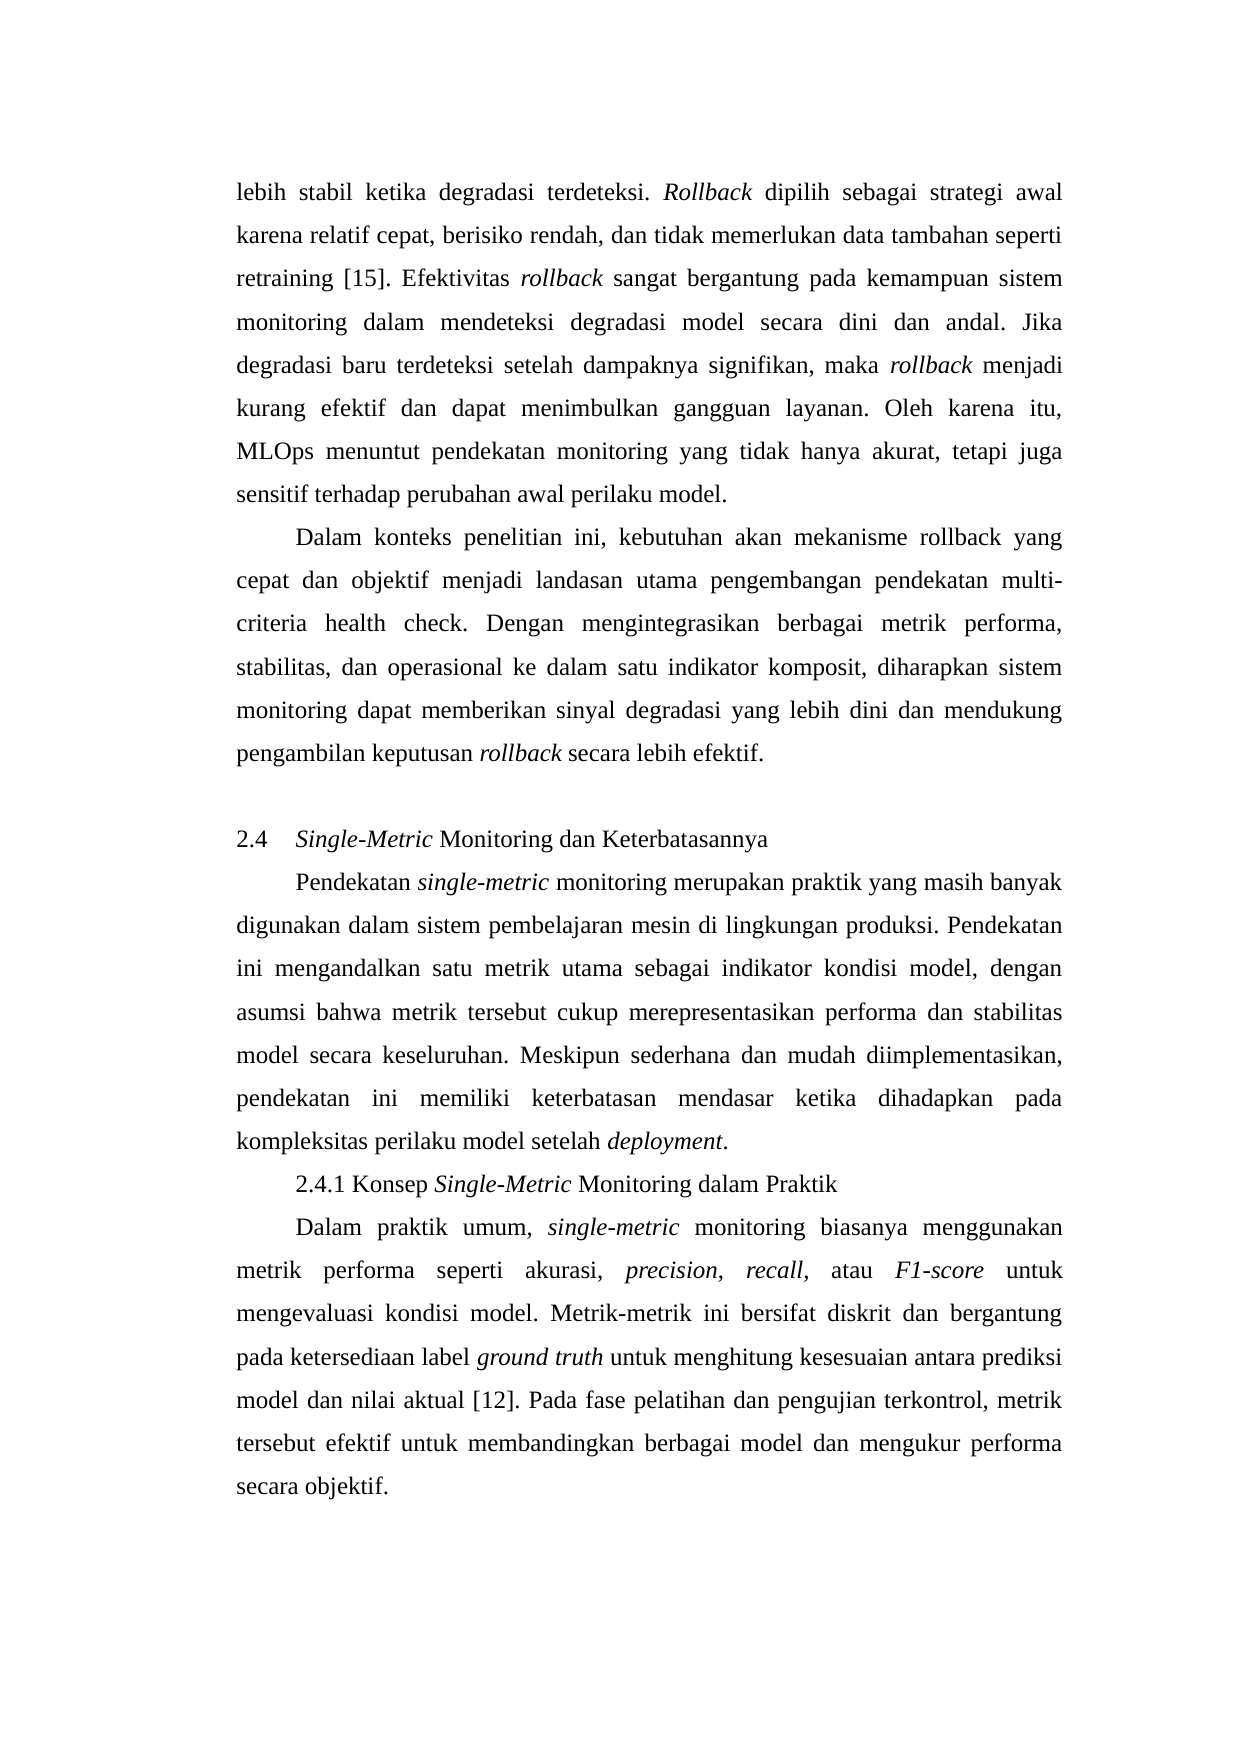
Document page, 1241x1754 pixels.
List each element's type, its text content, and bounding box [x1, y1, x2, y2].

text Dalam konteks penelitian ini, kebutuhan akan mekanisme rollback yang cepat dan objektif menjadi landasan utama pengembangan pendekatan multi-criteria health check. Dengan mengintegrasikan berbagai metrik performa, stabilitas, dan operasional ke dalam satu indikator komposit, diharapkan sistem monitoring dapat memberikan sinyal degradasi yang lebih dini dan mendukung pengambilan keputusan rollback secara lebih efektif. [236, 522, 1063, 767]
text Dalam praktik umum, single-metric monitoring biasanya menggunakan metrik performa seperti akurasi, precision, recall, atau F1-score untuk mengevaluasi kondisi model. Metrik-metrik ini bersifat diskrit dan bergantung pada ketersediaan label ground truth untuk menghitung kesesuaian antara prediksi model dan nilai aktual [12]. Pada fase pelatihan dan pengujian terkontrol, metrik tersebut efektif untuk membandingkan berbagai model dan mengukur performa secara objektif. [236, 1212, 1063, 1500]
text 2.4.1 Konsep Single-Metric Monitoring dalam Praktik [236, 1169, 1063, 1198]
subtitle 2.4 Single-Metric Monitoring dan Keterbatasannya [236, 824, 1063, 853]
text Pendekatan single-metric monitoring merupakan praktik yang masih banyak digunakan dalam sistem pembelajaran mesin di lingkungan produksi. Pendekatan ini mengandalkan satu metrik utama sebagai indikator kondisi model, dengan asumsi bahwa metrik tersebut cukup merepresentasikan performa dan stabilitas model secara keseluruhan. Meskipun sederhana dan mudah diimplementasikan, pendekatan ini memiliki keterbatasan mendasar ketika dihadapkan pada kompleksitas perilaku model setelah deployment. [236, 867, 1063, 1155]
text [236, 177, 1063, 508]
